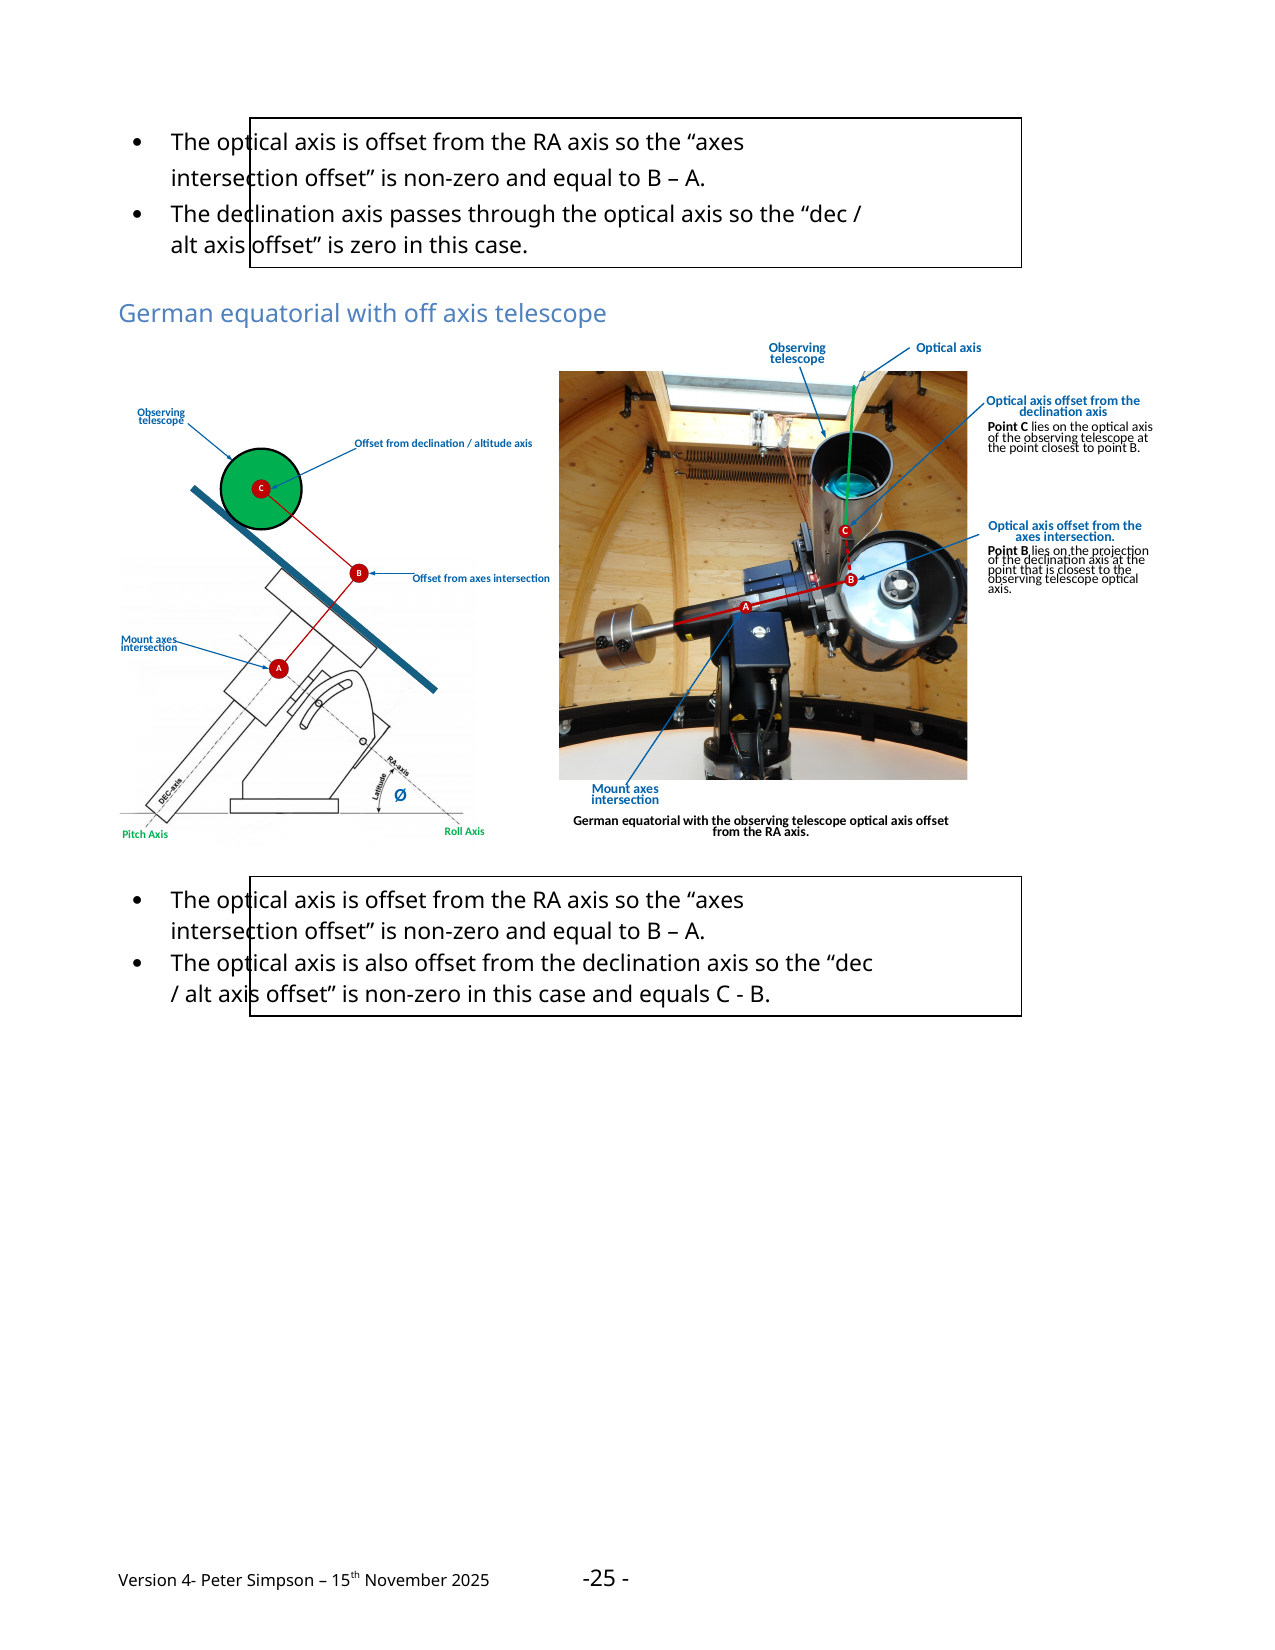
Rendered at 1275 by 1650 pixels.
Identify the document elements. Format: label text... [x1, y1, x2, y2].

subtitle German equatorial with off axis telescope [118, 296, 1157, 330]
